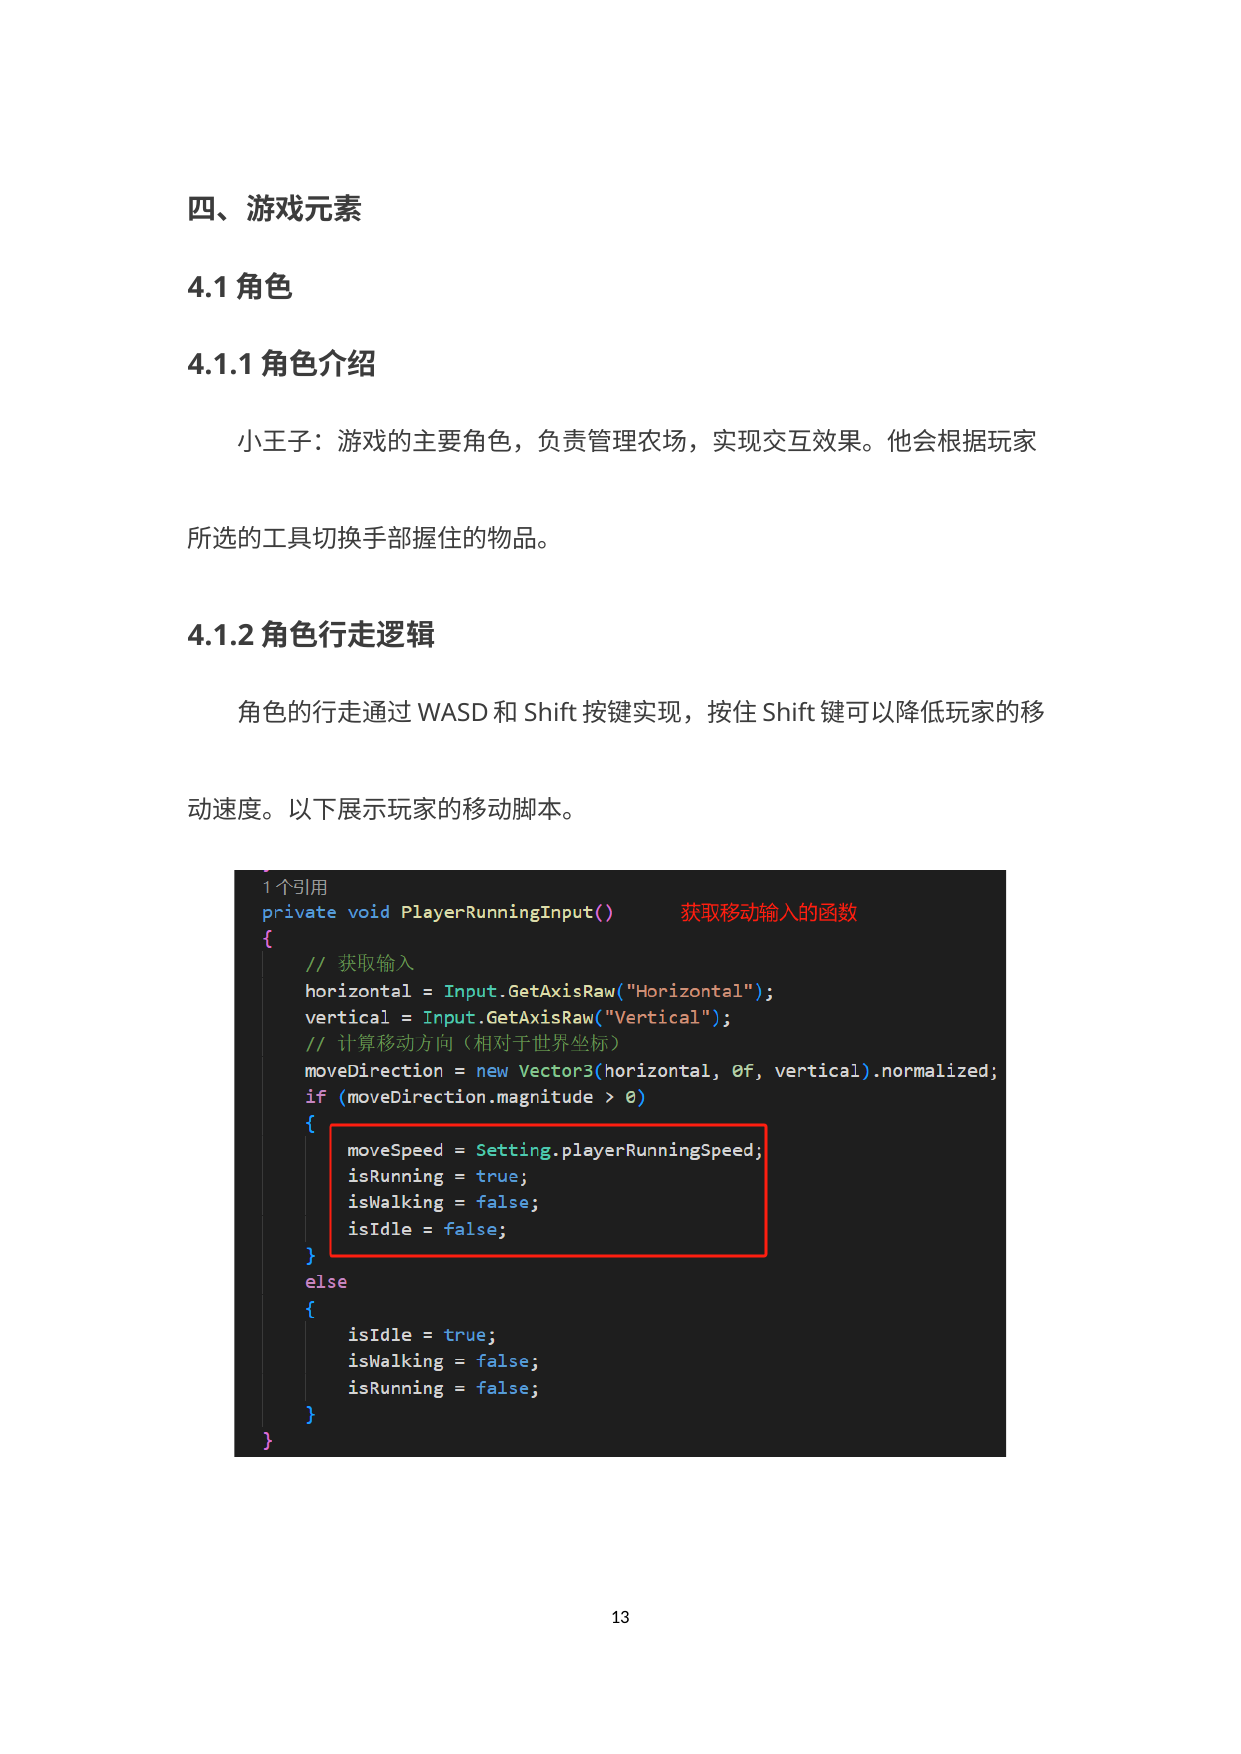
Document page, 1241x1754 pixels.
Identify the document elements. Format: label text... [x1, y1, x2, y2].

text 4.1.2角色行走逻辑 [187, 600, 1053, 665]
text 四、游戏元素 [187, 174, 1053, 239]
picture [234, 870, 1007, 1457]
text 小王子：游戏的主要角色，负责管理农场，实现交互效果。他会根据玩家所选的工具切换手部握住的物品。 [187, 407, 1053, 569]
text 4.1.1角色介绍 [187, 329, 1053, 394]
text 角色的行走通过WASD和Shift按键实现，按住Shift键可以降低玩家的移动速度。以下展示玩家的移动脚本。 [187, 678, 1053, 840]
text 4.1角色 [187, 252, 1053, 317]
